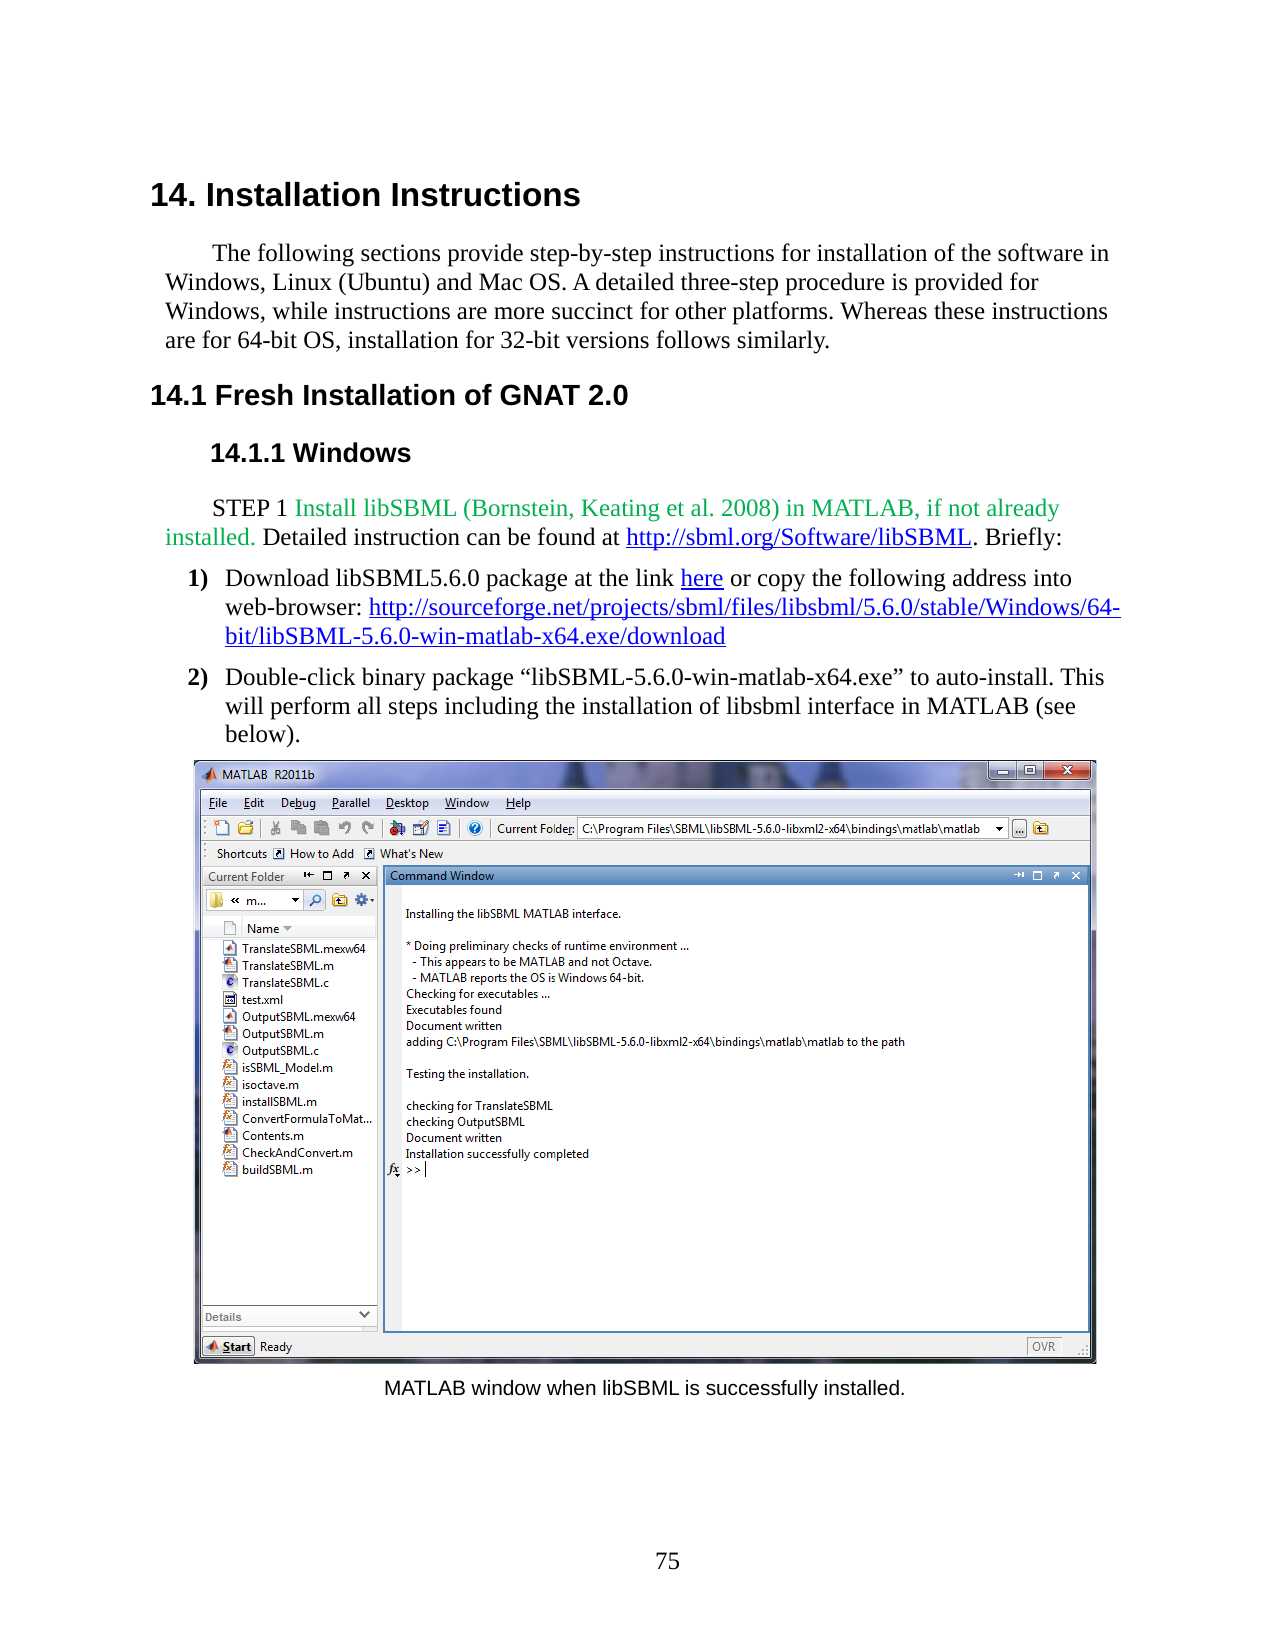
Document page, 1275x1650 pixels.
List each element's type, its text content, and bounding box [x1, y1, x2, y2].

subtitle 14. Installation Instructions [150, 175, 1125, 213]
picture [193, 760, 1097, 1364]
text MATLAB window when libSBML is successfully installed. [165, 1376, 1125, 1400]
subtitle 14.1 Fresh Installation of GNAT 2.0 [150, 378, 1125, 412]
text The following sections provide step-by-step instructions for installation of the software in Windows, Linux (Ubuntu) and Mac OS. A detailed three-step procedure is provided for Windows, while instructions are more succinct for other platforms. Whereas these instructions are for 64-bit OS, installation for 32-bit versions follows similarly. [165, 238, 1125, 353]
subtitle 14.1.1 Windows [165, 437, 1125, 468]
text STEP 1 Install libSBML (Bornstein, Keating et al. 2008) in MATLAB, if not already installed. Detailed instruction can be found at http://sbml.org/Software/libSBML. Briefly: [165, 493, 1125, 551]
list Download libSBML5.6.0 package at the link here or copy the following address into web-browser: http://sourceforge.net/projects/sbml/files/libsbml/5.6.0/stable/Windows/64-bit/libSBML-5.6.0-win-matlab-x64.exe/download [187, 563, 1125, 649]
list Double-click binary package “libSBML-5.6.0-win-matlab-x64.exe” to auto-install. This will perform all steps including the installation of libsbml interface in MATLAB (see below). [187, 662, 1125, 748]
